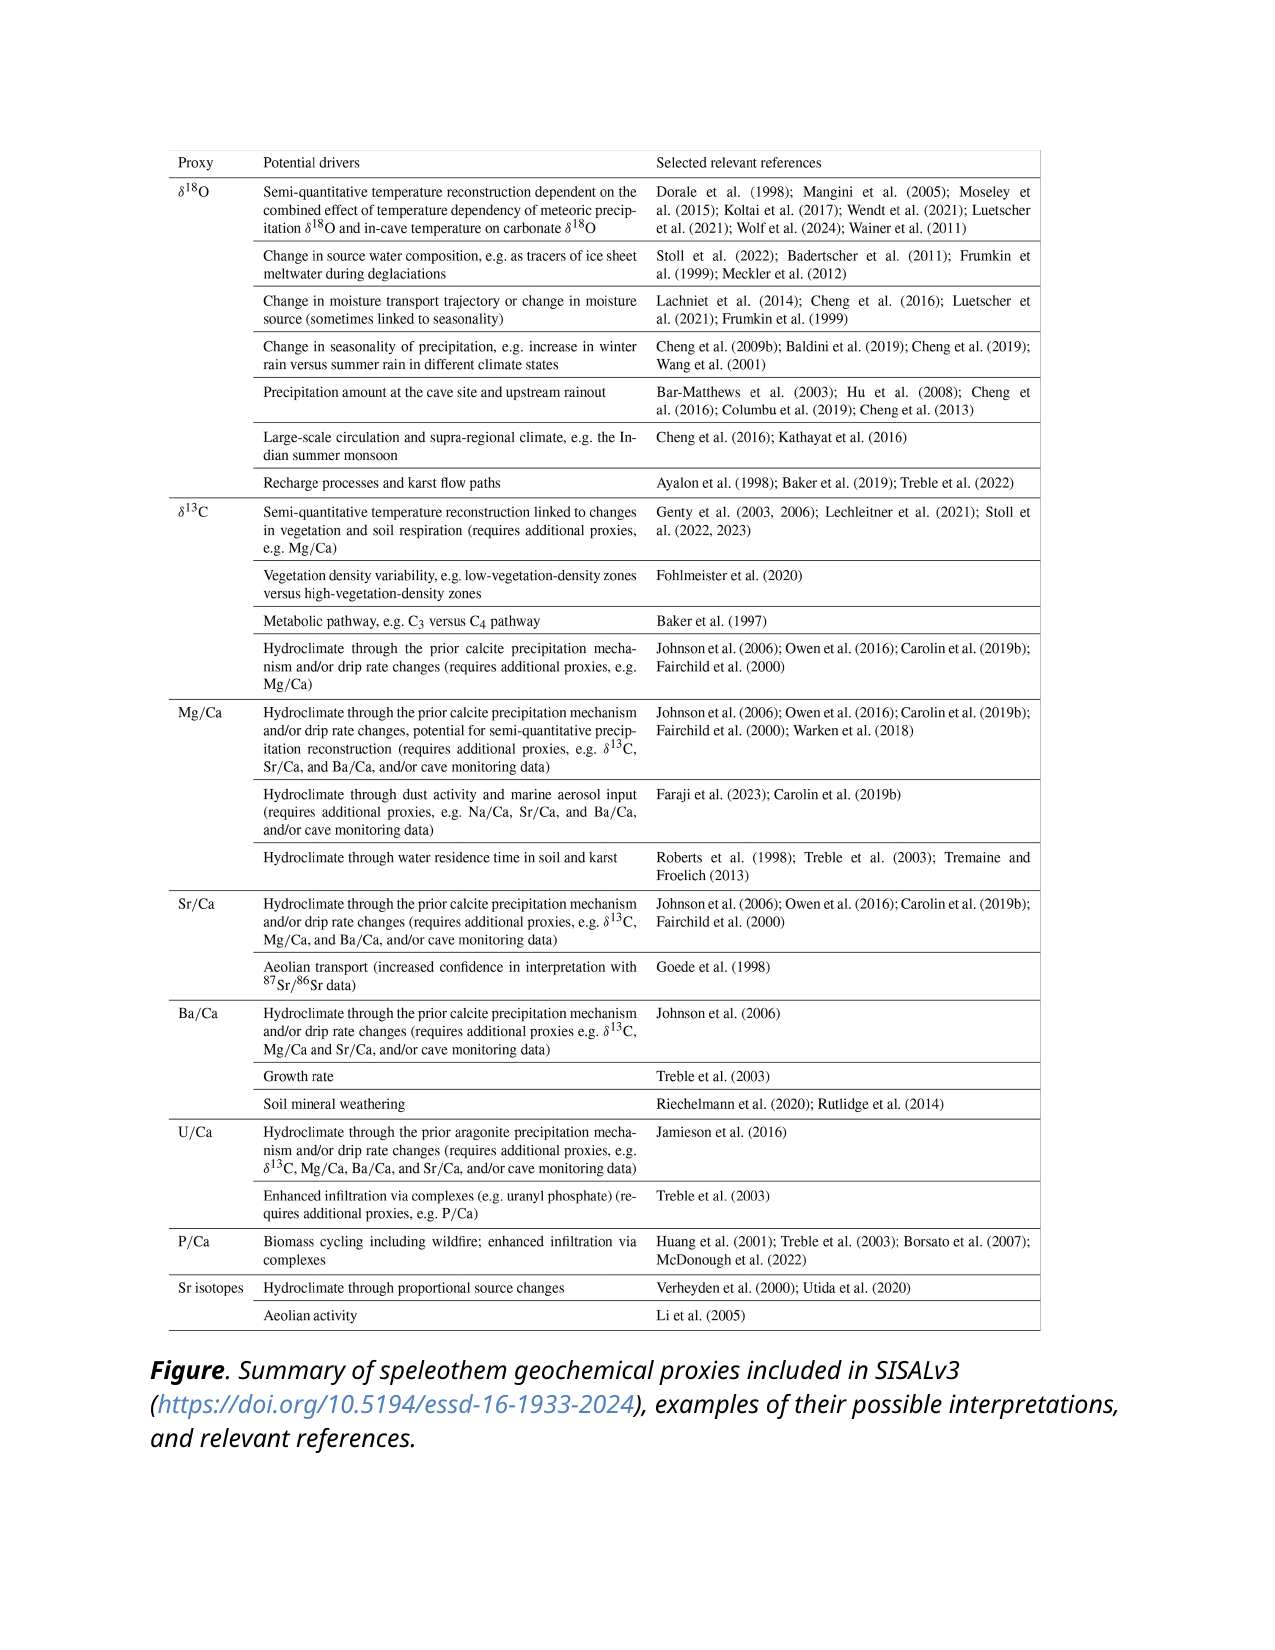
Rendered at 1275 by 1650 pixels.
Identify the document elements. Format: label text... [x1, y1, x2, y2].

picture [168, 150, 1044, 1332]
text Figure. Summary of speleothem geochemical proxies included in SISALv3 (https://doi.org/10.5194/essd-16-1933-2024), examples of their possible interpretations, and relevant references. [150, 1353, 1125, 1455]
